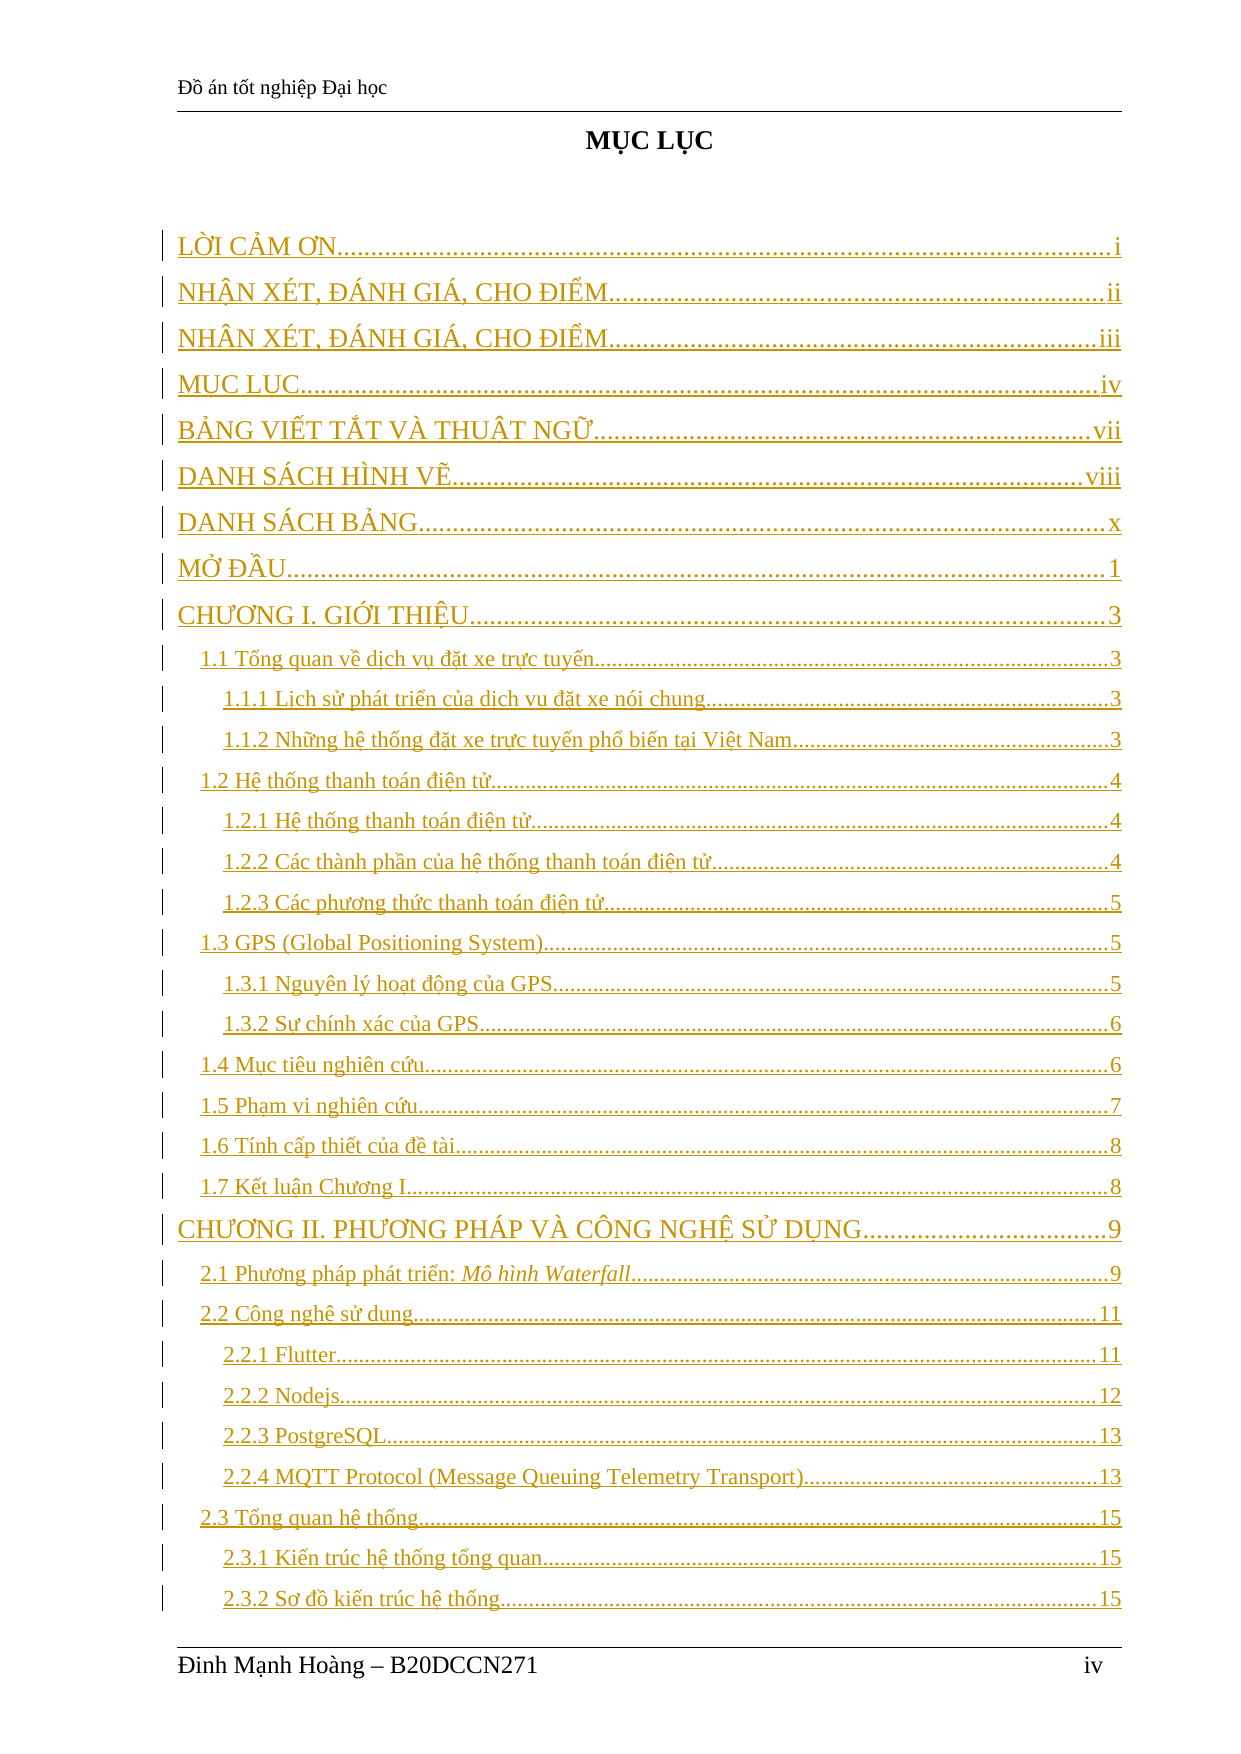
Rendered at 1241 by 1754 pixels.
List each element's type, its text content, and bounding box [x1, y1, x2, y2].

subtitle MỤC LỤC [177, 124, 1122, 155]
